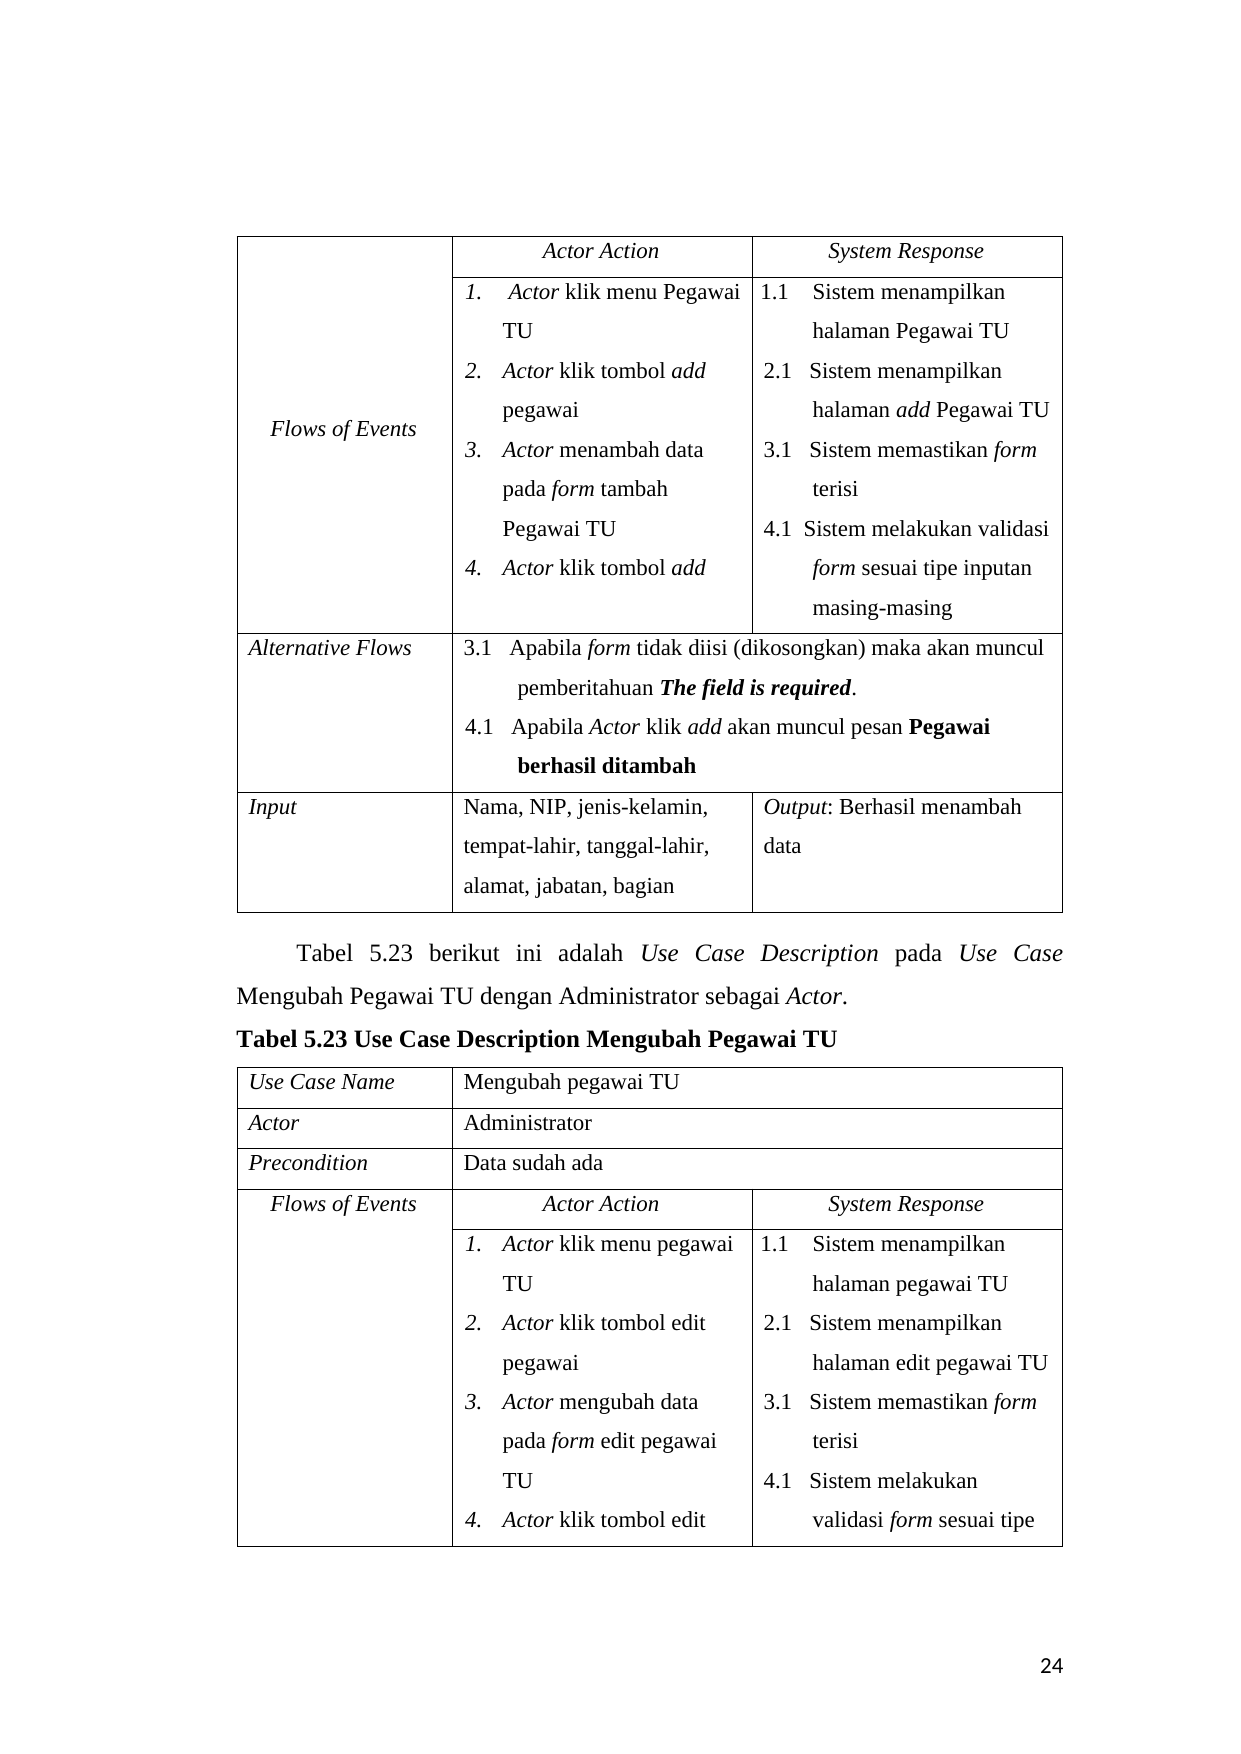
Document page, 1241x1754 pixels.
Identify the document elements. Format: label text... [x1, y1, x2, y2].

text Tabel 5.23 Use Case Description Mengubah Pegawai TU [236, 1024, 1063, 1053]
table_cell Actor Action [453, 237, 752, 277]
table_cell Output: Berhasil menambah data [753, 793, 1062, 912]
table_header Use Case Name [238, 1068, 452, 1107]
table_cell Actor Action [453, 1190, 752, 1229]
table_cell System Response [753, 237, 1062, 277]
table_cell Alternative Flows [238, 634, 452, 792]
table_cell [453, 1230, 752, 1546]
table_cell Flows of Events [238, 237, 452, 633]
table_cell Administrator [453, 1109, 1062, 1148]
table_cell Precondition [238, 1149, 452, 1188]
table_cell Flows of Events [238, 1190, 452, 1546]
table_cell 3.1 Apabila form tidak diisi (dikosongkan) maka akan muncul pemberitahuan The field is required. 4.1 Apabila Actor klik add akan muncul pesan Pegawai berhasil ditambah [453, 634, 1062, 792]
table_cell Sistem menampilkan halaman Pegawai TU 2.1 Sistem menampilkan halaman add Pegawai TU 3.1 Sistem memastikan form terisi 4.1 Sistem melakukan validasi form sesuai tipe inputan masing-masing [753, 278, 1062, 633]
table_cell Actor klik menu Pegawai TU Actor klik tombol add pegawai Actor menambah data pada form tambah Pegawai TU Actor klik tombol add [453, 278, 752, 633]
table_cell Actor [238, 1109, 452, 1148]
text Tabel 5.23 berikut ini adalah Use Case Description pada Use Case Mengubah Pegawai TU dengan Administrator sebagai Actor. [236, 938, 1063, 1009]
table_cell Data sudah ada [453, 1149, 1062, 1188]
table_cell Nama, NIP, jenis-kelamin, tempat-lahir, tanggal-lahir, alamat, jabatan, bagian [453, 793, 752, 912]
table_header Mengubah pegawai TU [453, 1068, 1062, 1107]
table_cell Input [238, 793, 452, 912]
table_cell System Response [753, 1190, 1062, 1229]
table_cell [753, 1230, 1062, 1546]
